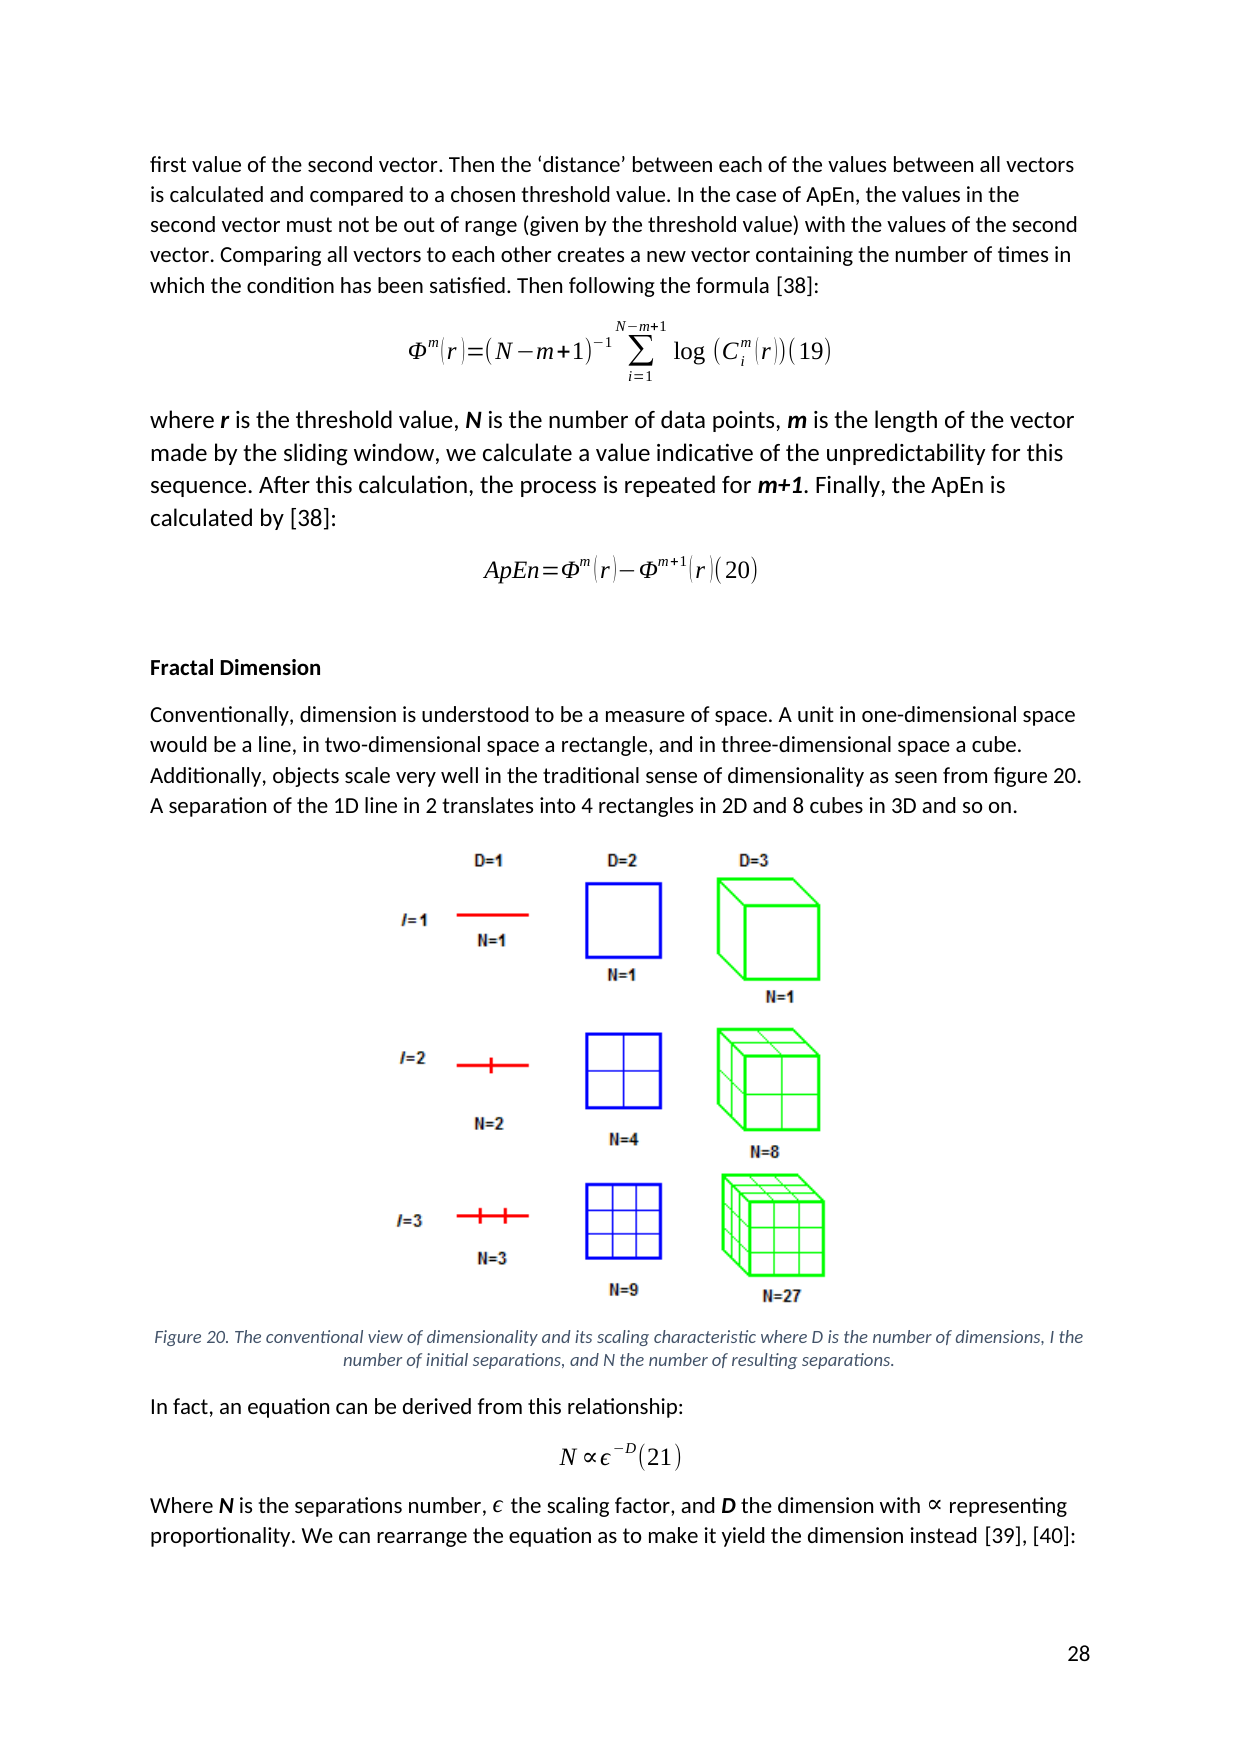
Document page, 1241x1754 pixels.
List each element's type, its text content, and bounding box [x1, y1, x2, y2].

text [150, 150, 1090, 299]
text Where N is the separations number, the scaling factor, and D the dimension with representing proportionality. We can rearrange the equation as to make it yield the dimension instead [39], [40]: [150, 1491, 1090, 1549]
text Conventionally, dimension is understood to be a measure of space. A unit in one-dimensional space would be a line, in two-dimensional space a rectangle, and in three-dimensional space a cube. Additionally, objects scale very well in the traditional sense of dimensionality as seen from figure 20. A separation of the 1D line in 2 translates into 4 rectangles in 2D and 8 cubes in 3D and so on. [150, 700, 1090, 819]
text Fractal Dimension [150, 653, 1090, 682]
text where r is the threshold value, N is the number of data points, m is the length of the vector made by the sliding window, we calculate a value indicative of the unpredictability for this sequence. After this calculation, the process is repeated for m+1. Finally, the ApEn is calculated by [38]: [150, 404, 1090, 533]
text In fact, an equation can be derived from this relationship: [150, 1392, 1090, 1420]
picture [385, 837, 855, 1307]
text Figure 20. The conventional view of dimensionality and its scaling characteristic where D is the number of dimensions, I the number of initial separations, and N the number of resulting separations. [150, 1326, 1090, 1371]
